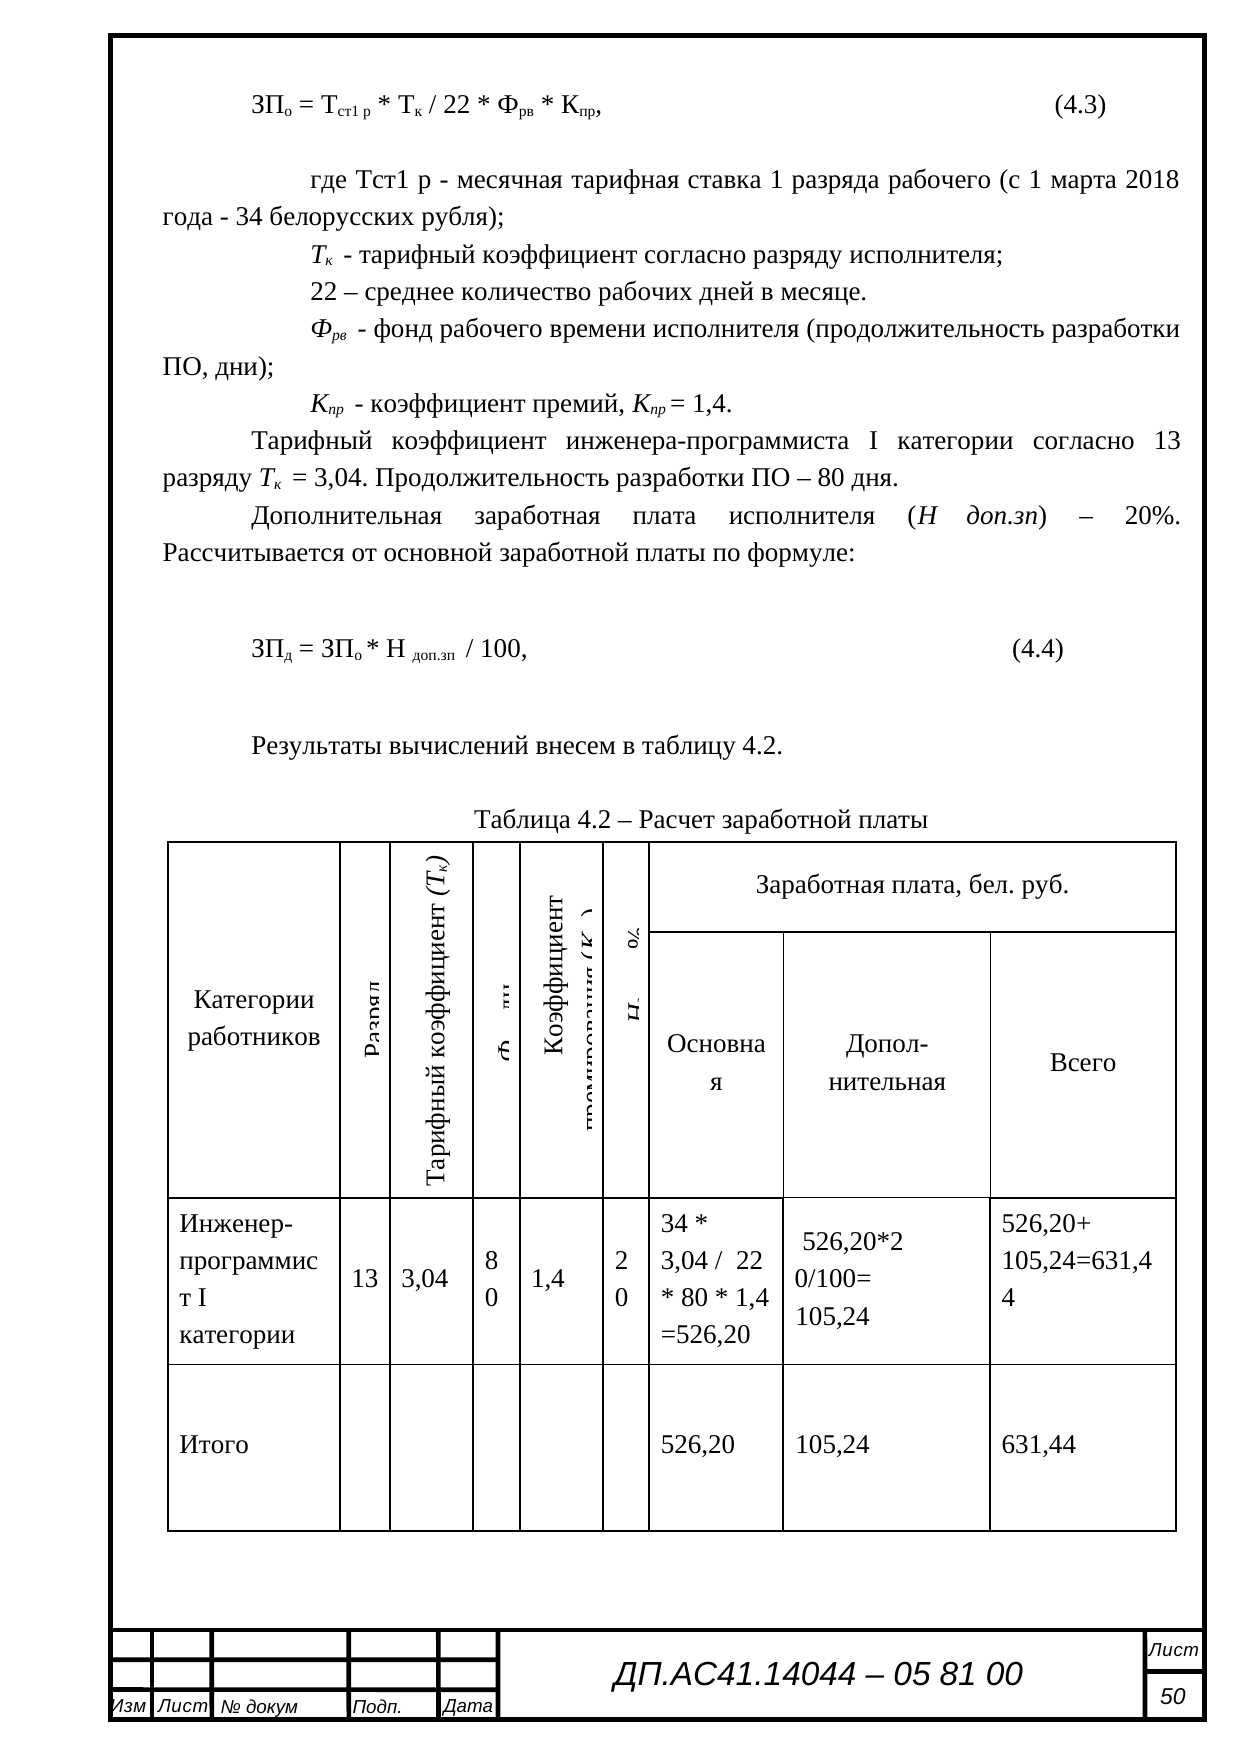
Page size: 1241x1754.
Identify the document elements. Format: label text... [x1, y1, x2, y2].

table_cell Инженер-программист I категории [169, 1199, 339, 1363]
table_cell Всего [991, 933, 1175, 1197]
table_cell 3,04 [391, 1199, 472, 1363]
text ЗПо = Тст1 р * Тк / 22 * Фрв * Кпр, (4.3) [162, 89, 1181, 120]
table_cell 80 [474, 1199, 519, 1363]
table_cell 631,44 [991, 1365, 1175, 1530]
table_cell [341, 1365, 389, 1530]
text 22 – среднее количество рабочих дней в месяце. [162, 275, 1181, 306]
table_cell Допол- нительная [784, 933, 990, 1197]
table_header Ндоп.зп, % [604, 843, 648, 1197]
table_header Тарифный коэффициент (Тк) [391, 843, 472, 1197]
table_cell 526,20*20/100= 105,24 [784, 1198, 989, 1363]
table_cell Основная [650, 933, 783, 1197]
text Фрв - фонд рабочего времени исполнителя (продолжительность разработки ПО, дни); [162, 312, 1181, 381]
table_cell 526,20 [650, 1365, 782, 1530]
table_header Коэффициент премирования (Кпр) [521, 843, 602, 1197]
table_header Заработная плата, бел. руб. [650, 843, 1175, 931]
text Дополнительная заработная плата исполнителя (Н доп.зп) – 20%. Рассчитывается от основной заработной платы по формуле: [162, 499, 1181, 567]
table_header Разряд [341, 843, 389, 1197]
table_cell Итого [169, 1365, 339, 1530]
table_cell 13 [341, 1199, 389, 1363]
table_header Фрв, дн. [474, 843, 519, 1197]
table_cell [604, 1365, 648, 1530]
table_cell [391, 1365, 472, 1530]
table_cell 526,20+ 105,24=631,44 [991, 1199, 1175, 1363]
text Результаты вычислений внесем в таблицу 4.2. [162, 729, 1152, 760]
table_header Категории работников [169, 843, 339, 1197]
table_cell [521, 1365, 602, 1530]
table_cell 1,4 [521, 1199, 602, 1363]
text Тк - тарифный коэффициент согласно разряду исполнителя; [162, 238, 1181, 269]
text где Тст1 р - месячная тарифная ставка 1 разряда рабочего (с 1 марта 2018 года - 34 белорусских рубля); [162, 163, 1181, 232]
table_cell 20 [604, 1199, 648, 1363]
text Таблица 4.2 – Расчет заработной платы [162, 804, 1152, 835]
text Тарифный коэффициент инженера-программиста I категории согласно 13 разряду Тк = 3,04. Продолжительность разработки ПО – 80 дня. [162, 424, 1181, 493]
text Кпр - коэффициент премий, Кпр = 1,4. [162, 387, 1181, 418]
table_cell [474, 1365, 519, 1530]
text ЗПд = ЗПо * Н доп.зп / 100, (4.4) [162, 633, 1181, 664]
table_cell 105,24 [784, 1365, 989, 1530]
table_cell 34 * 3,04 / 22 * 80 * 1,4 =526,20 [650, 1199, 782, 1363]
